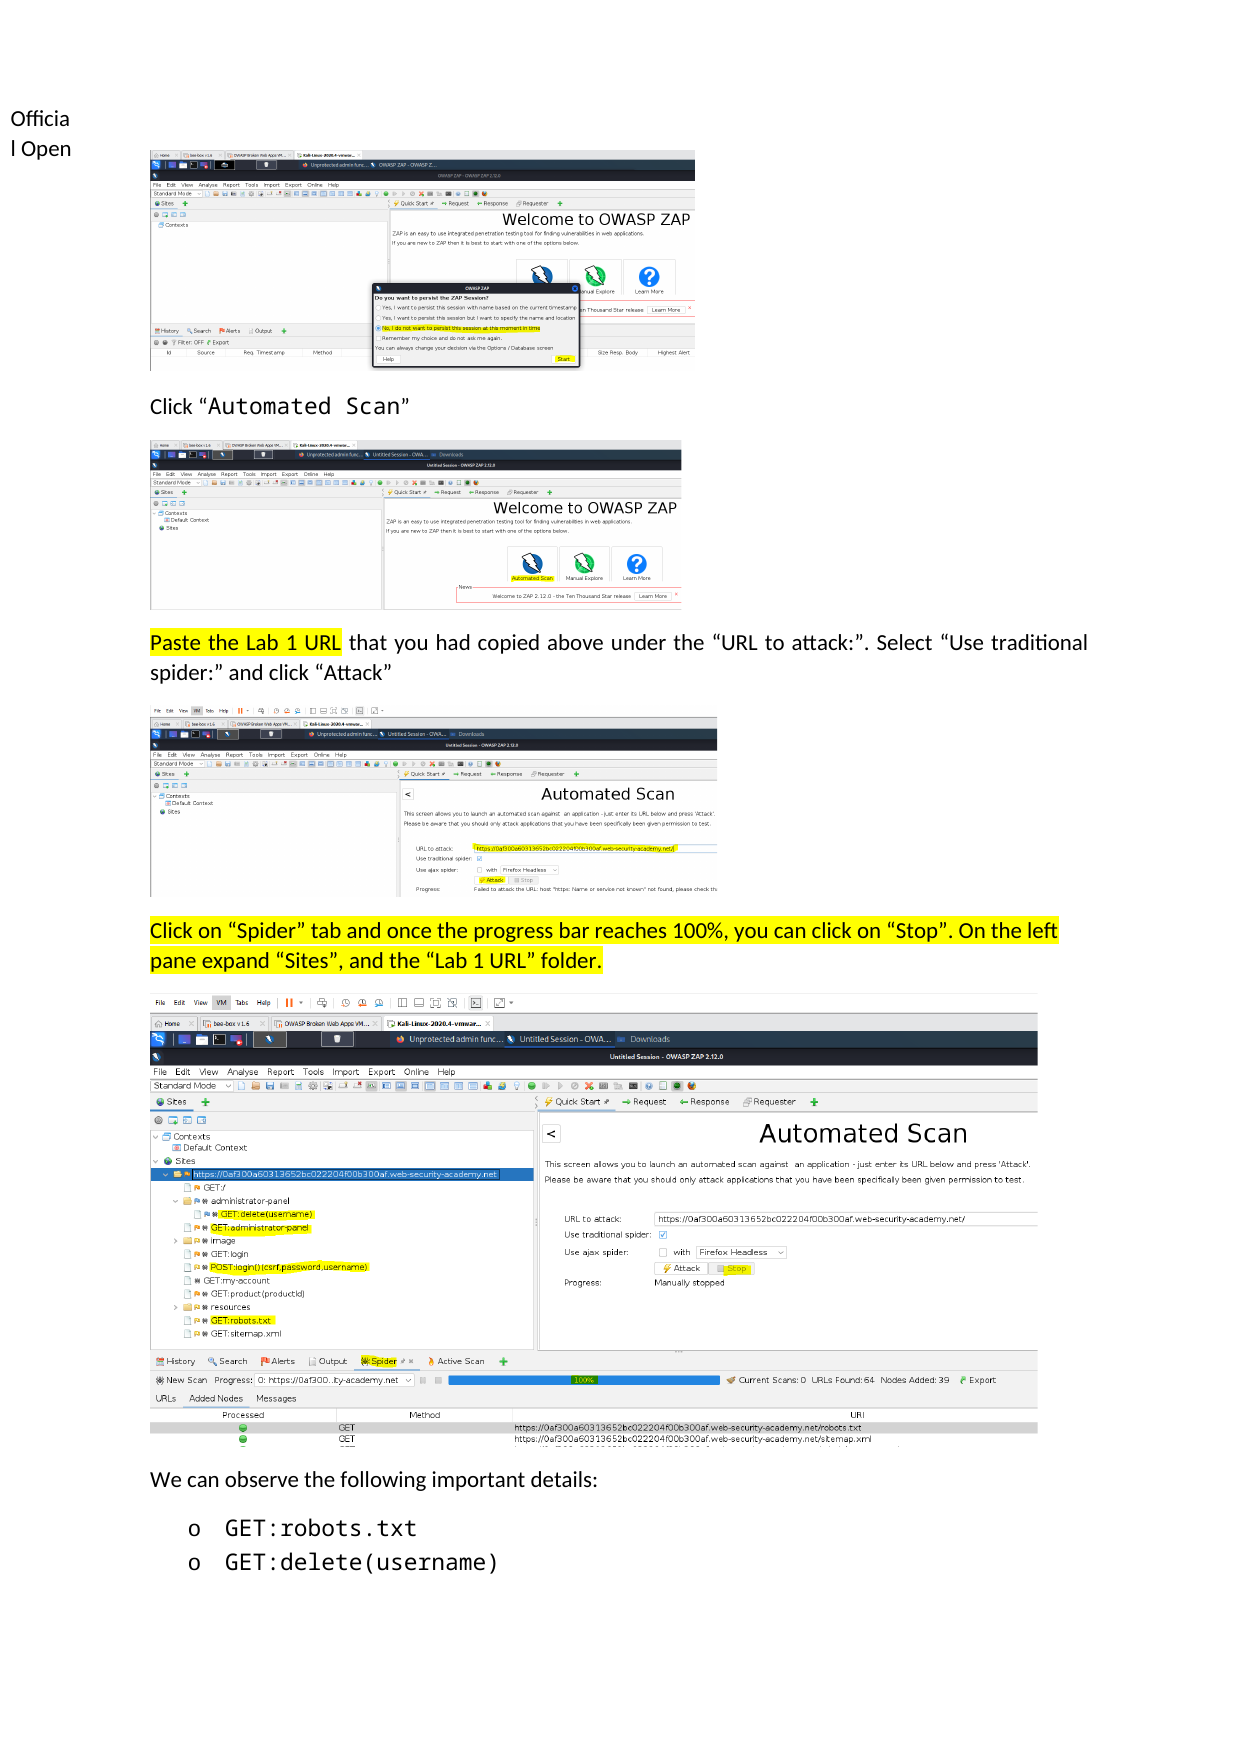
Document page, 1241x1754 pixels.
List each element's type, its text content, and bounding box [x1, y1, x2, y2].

picture [150, 440, 682, 610]
text Paste the Lab 1 URL that you had copied above under the “URL to attack:”. Select “Use traditional spider:” and click “Attack” [150, 628, 1090, 686]
list GET:delete(username) [187, 1546, 1090, 1577]
text Click “Automated Scan” [150, 390, 1090, 421]
text Click on “Spider” tab and once the progress bar reaches 100%, you can click on “Stop”. On the left pane expand “Sites”, and the “Lab 1 URL” folder. [150, 916, 1090, 974]
list GET:robots.txt [187, 1512, 1090, 1543]
picture [150, 705, 718, 897]
text We can observe the following important details: [150, 1465, 1090, 1493]
picture [150, 150, 695, 371]
picture [150, 993, 1038, 1447]
